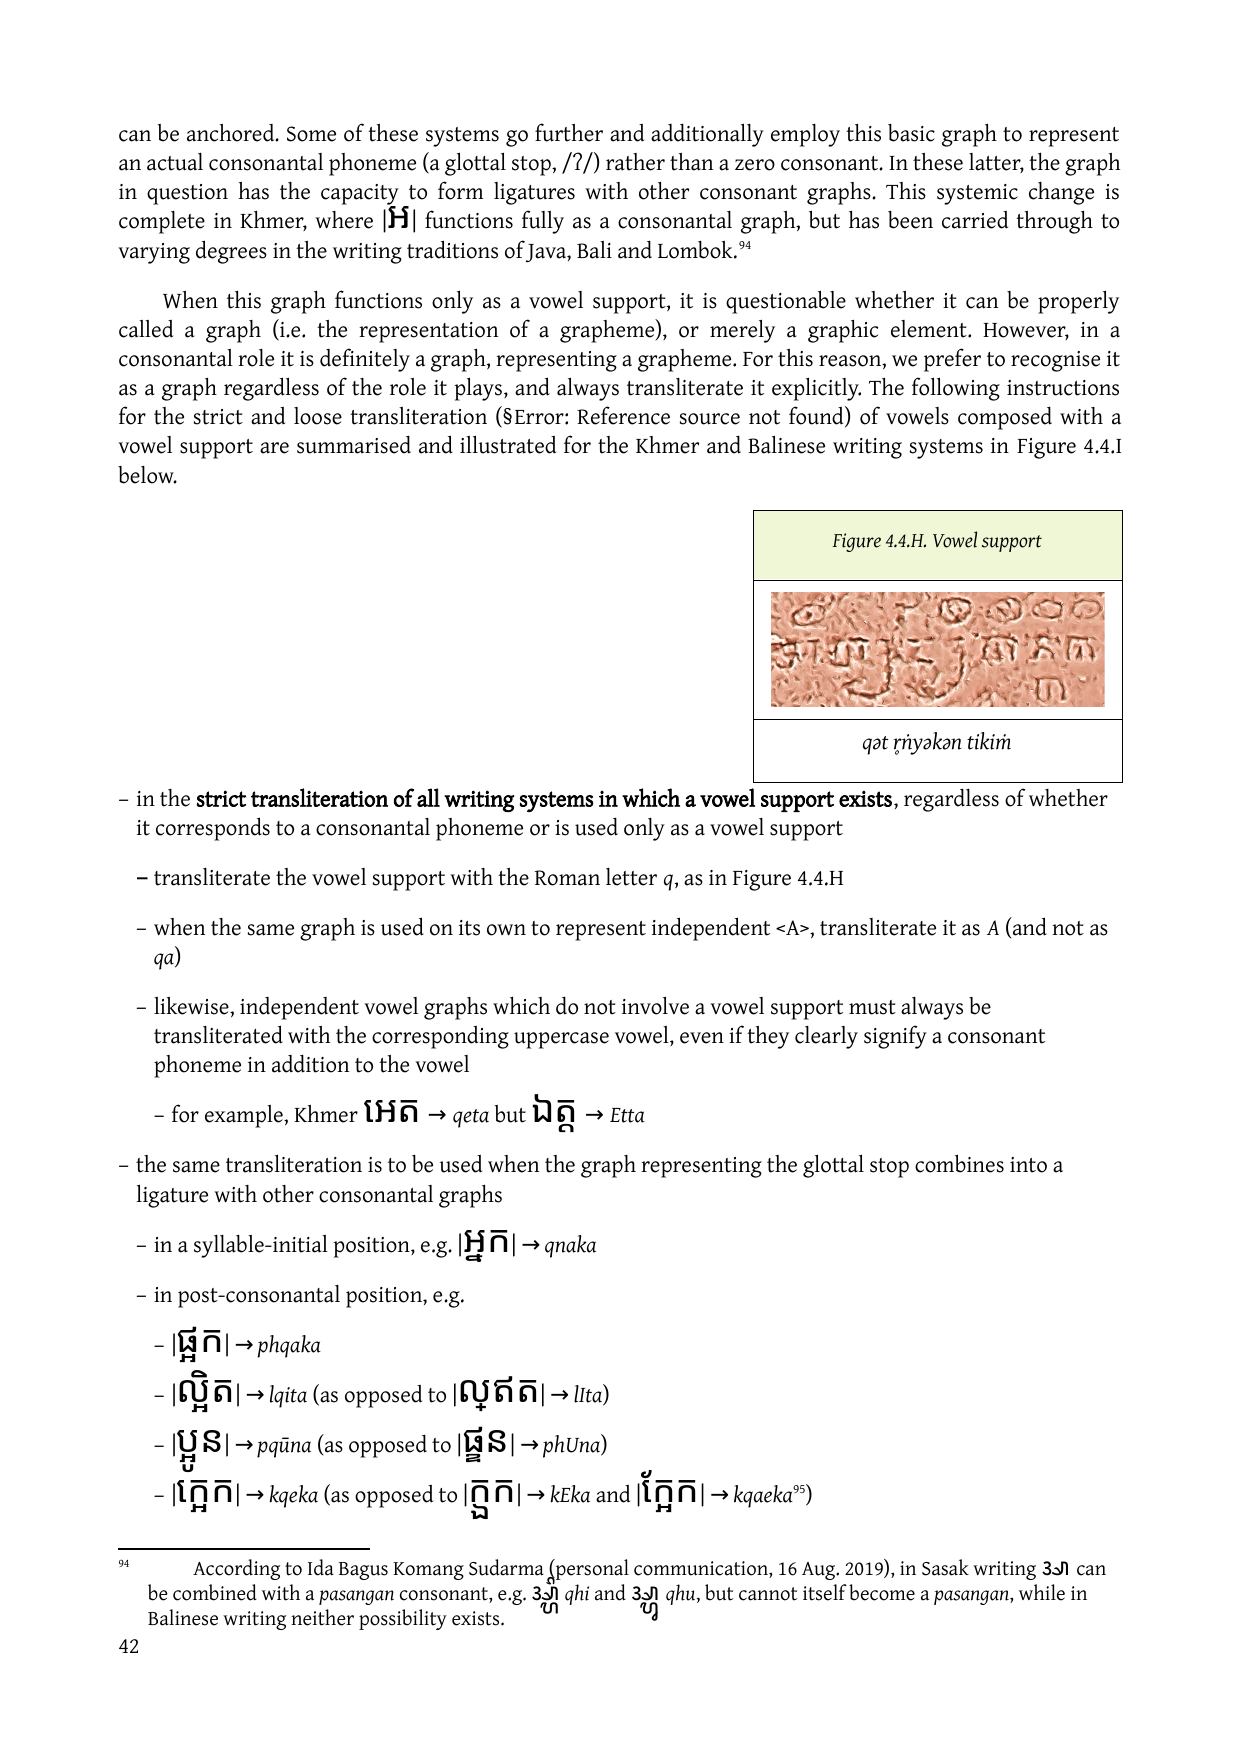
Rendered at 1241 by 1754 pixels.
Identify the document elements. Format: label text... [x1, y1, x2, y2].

picture [771, 592, 1105, 707]
list |ក្អេក| → kqeka (as opposed to |ក្ឯក| → kEka and |ក្អែក| → kqaeka) [153, 1479, 1122, 1508]
list for example, Khmer អេត → qeta but ឯត្ត → Etta [153, 1099, 1122, 1129]
list |ផ្អក| → phqaka [153, 1329, 1122, 1358]
list in a syllable-initial position, e.g. |អ្នក| → qnaka [136, 1229, 1122, 1258]
list the same transliteration is to be used when the graph representing the glottal stop combines into a ligature with other consonantal graphs [118, 1149, 1122, 1208]
list in post-consonantal position, e.g. [136, 1279, 1122, 1308]
text When this graph functions only as a vowel support, it is questionable whether it can be properly called a graph (i.e. the representation of a grapheme), or merely a graphic element. However, in a consonantal role it is definitely a graph, representing a grapheme. For this reason, we prefer to recognise it as a graph regardless of the role it plays, and always transliterate it explicitly. The following instructions for the strict and loose transliteration (§3.3) of vowels composed with a vowel support are summarised and illustrated for the Khmer and Balinese writing systems in Figure 4.4.B below. [118, 285, 1122, 489]
list |ប្អូន| → pqūna (as opposed to |ផ្ឧន| → phUna) [153, 1429, 1122, 1458]
list transliterate the vowel support with the Roman letter q, as in Figure 4.4.A [136, 862, 1122, 891]
table_cell [754, 581, 1122, 719]
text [118, 118, 1122, 264]
list likewise, independent vowel graphs which do not involve a vowel support must always be transliterated with the corresponding uppercase vowel, even if they clearly signify a consonant phoneme in addition to the vowel [136, 991, 1122, 1079]
list in the strict transliteration of all writing systems in which a vowel support exists, regardless of whether it corresponds to a consonantal phoneme or is used only as a vowel support [118, 783, 1122, 841]
table_header Figure .. Vowel support [754, 511, 1122, 579]
list |ល្អិត| → lqita (as opposed to |ល្ឥត| → lIta) [153, 1379, 1122, 1408]
table_cell qət r̥ṅyəkən tikiṁ [754, 720, 1122, 782]
list when the same graph is used on its own to represent independent <A>, transliterate it as A (and not as qa) [136, 912, 1122, 970]
